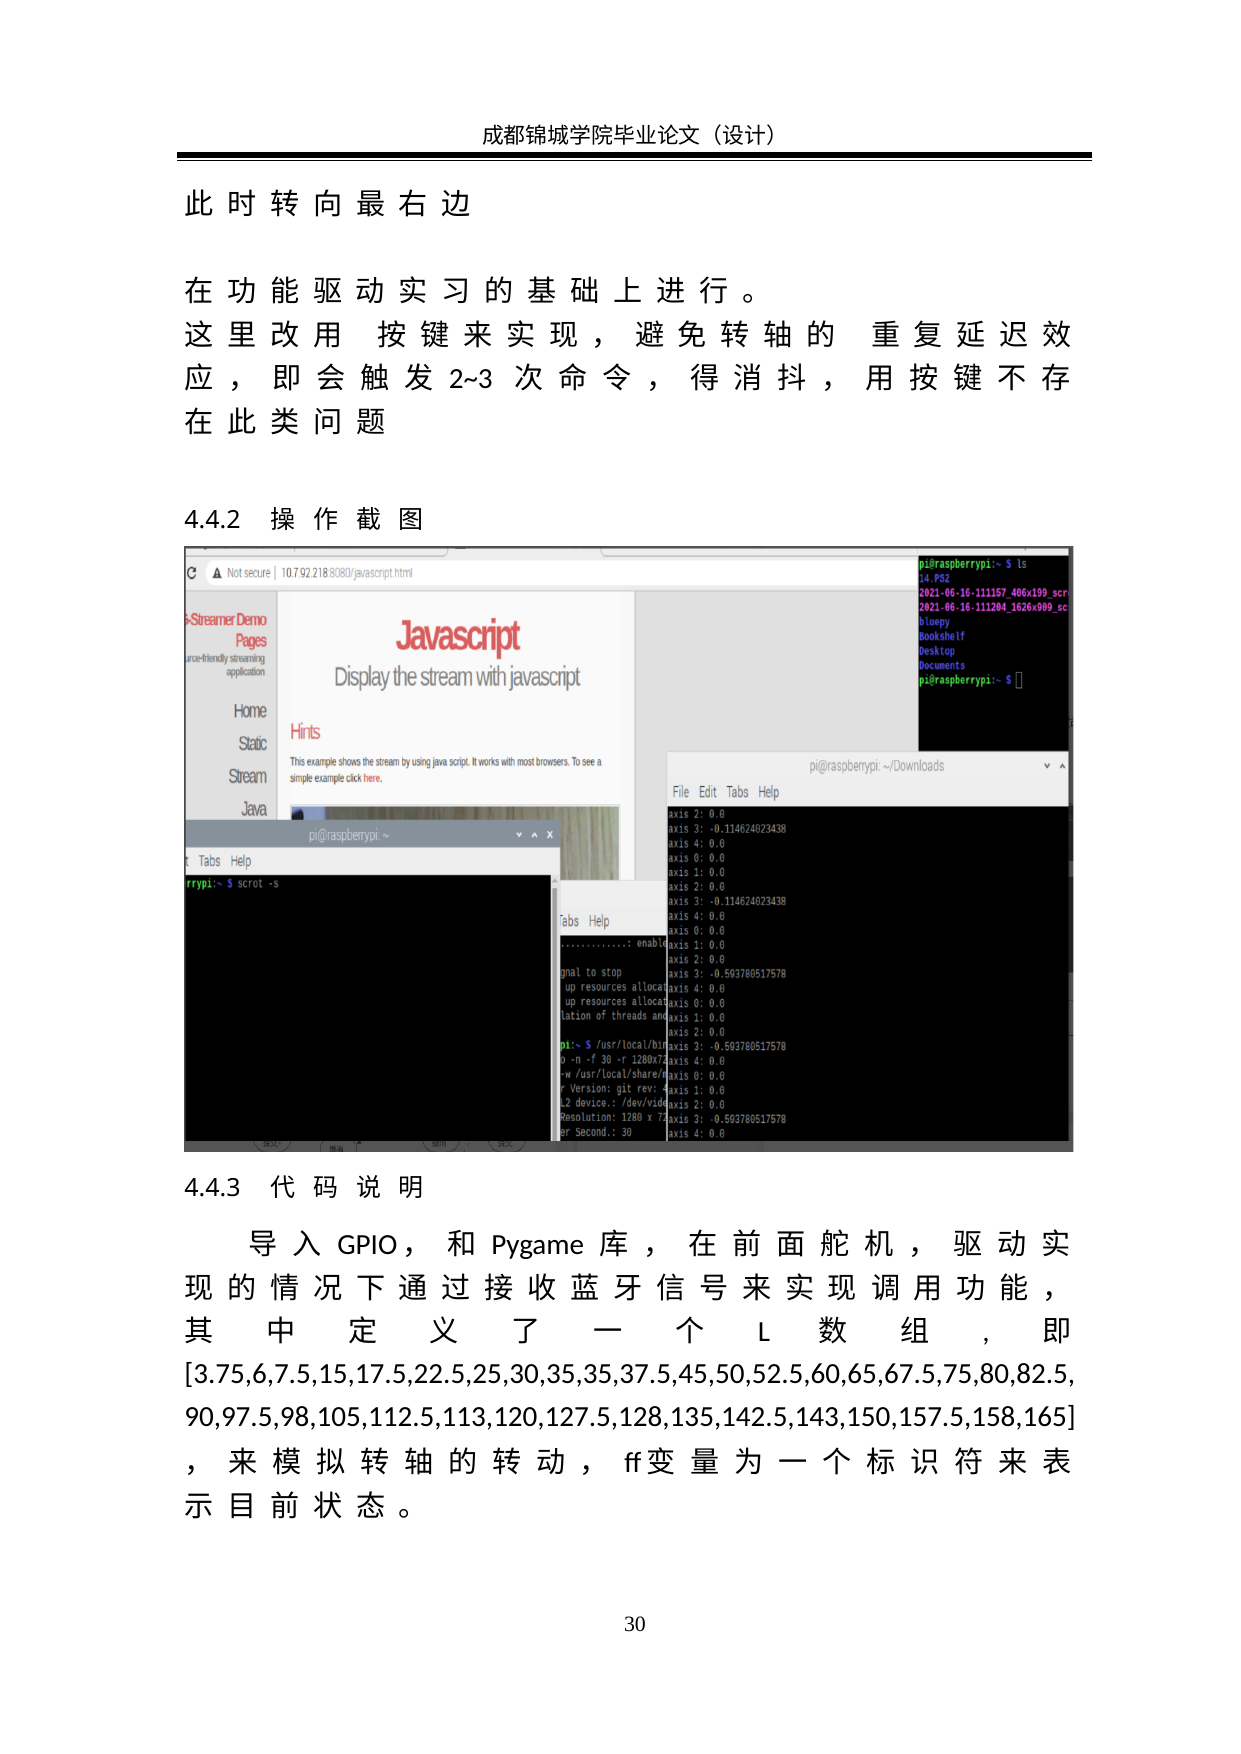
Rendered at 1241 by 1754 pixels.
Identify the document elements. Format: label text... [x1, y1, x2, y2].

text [184, 180, 1085, 224]
text 4.4.3 代码说明 [184, 1164, 1085, 1208]
text 4.4.2 操作截图 [184, 496, 1085, 539]
picture [184, 546, 1074, 1152]
text 导入GPIO，和Pygame库，在前面舵机，驱动实现的情况下通过接收蓝牙信号来实现调用功能，其中定义了一个L数组,即[3.75,6,7.5,15,17.5,22.5,25,30,35,35,37.5,45,50,52.5,60,65,67.5,75,80,82.5,90,97.5,98,105,112.5,113,120,127.5,128,135,142.5,143,150,157.5,158,165]，来模拟转轴的转动，ff变量为一个标识符来表示目前状态。 [184, 1220, 1085, 1525]
text 在功能驱动实习的基础上进行。 [184, 267, 1085, 311]
text 这里改用 按键来实现，避免转轴的 重复延迟效应，即会触发2~3次命令，得消抖，用按键不存在此类问题 [184, 311, 1085, 442]
